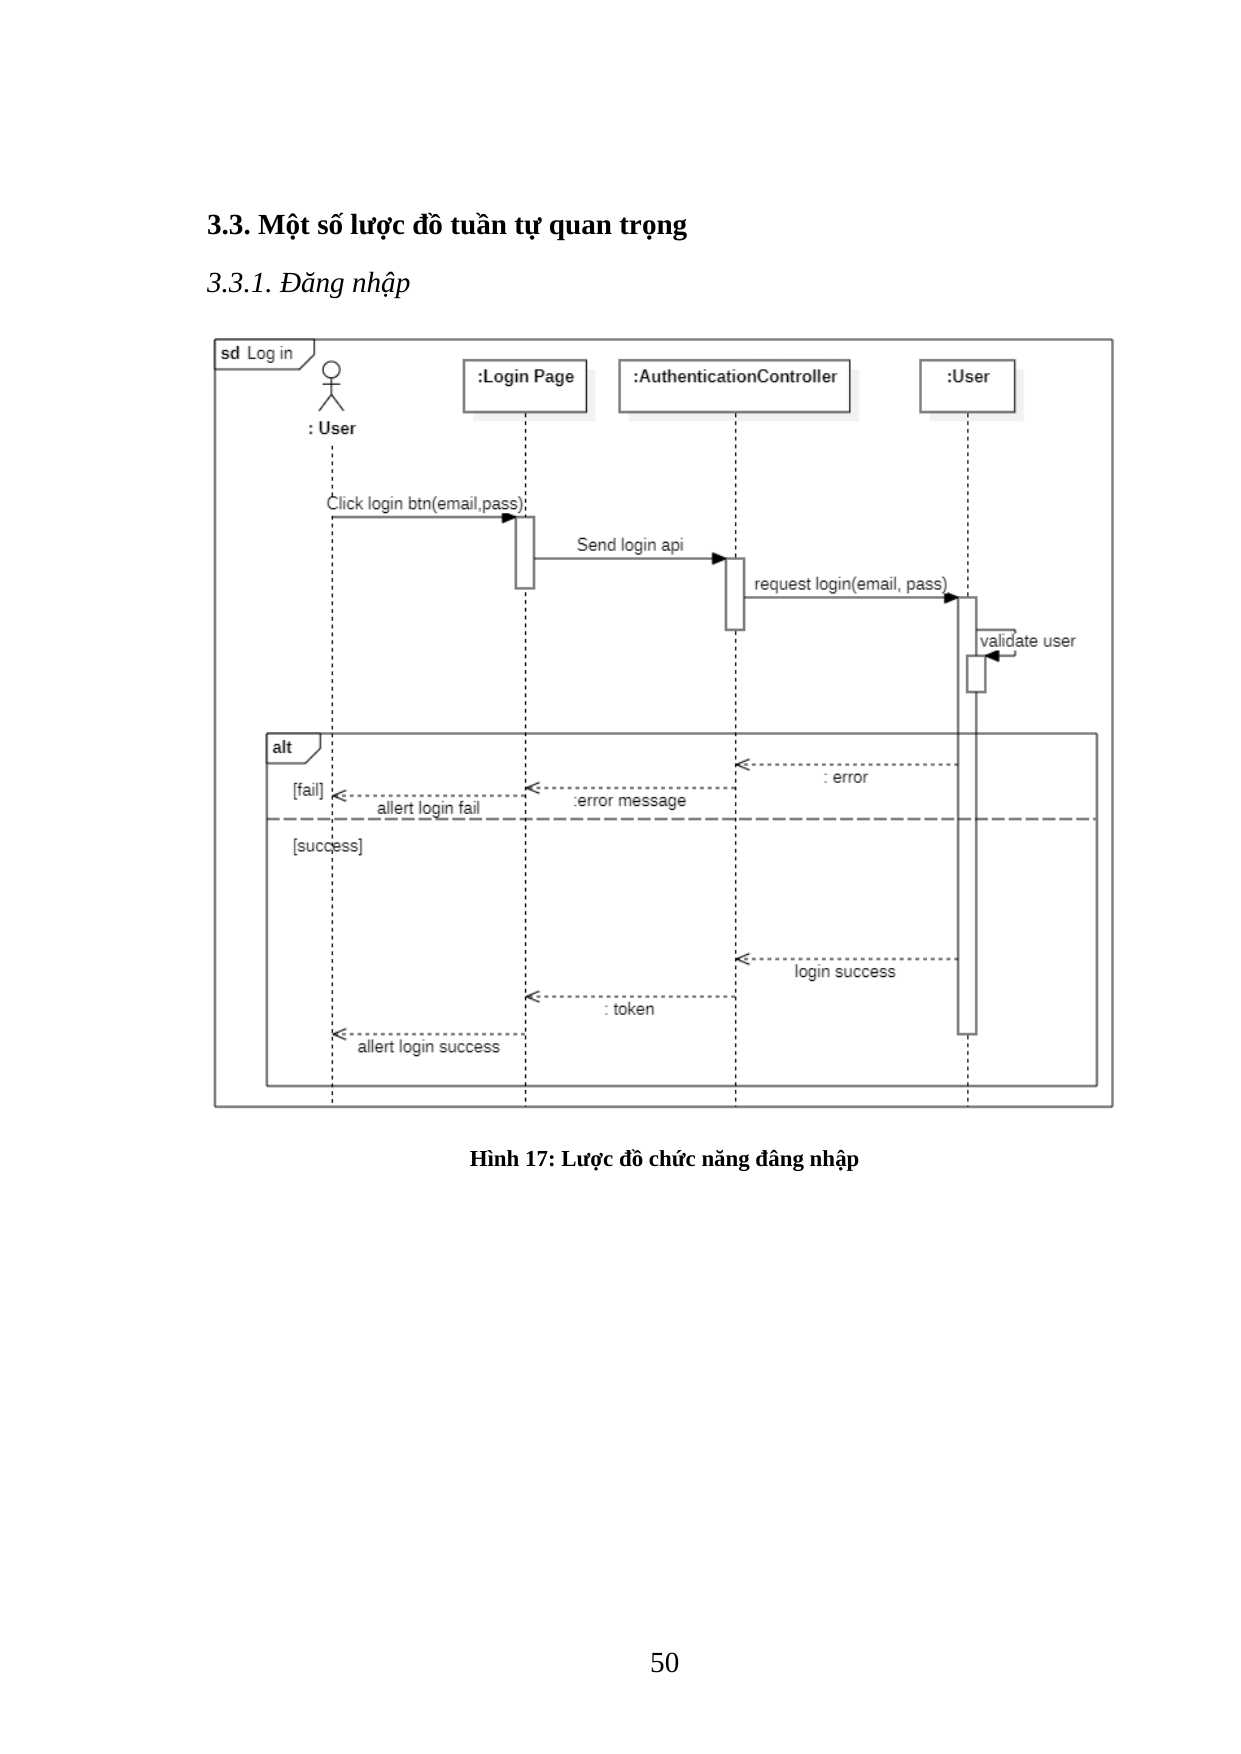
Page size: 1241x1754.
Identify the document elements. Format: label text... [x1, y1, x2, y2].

text Hình 17: Lược đồ chức năng đâng nhập [207, 1145, 1122, 1171]
subtitle 3.3.1. Đăng nhập [207, 265, 1122, 299]
subtitle 3.3. Một số lược đồ tuần tự quan trọng [207, 207, 1122, 240]
picture [206, 328, 1123, 1116]
